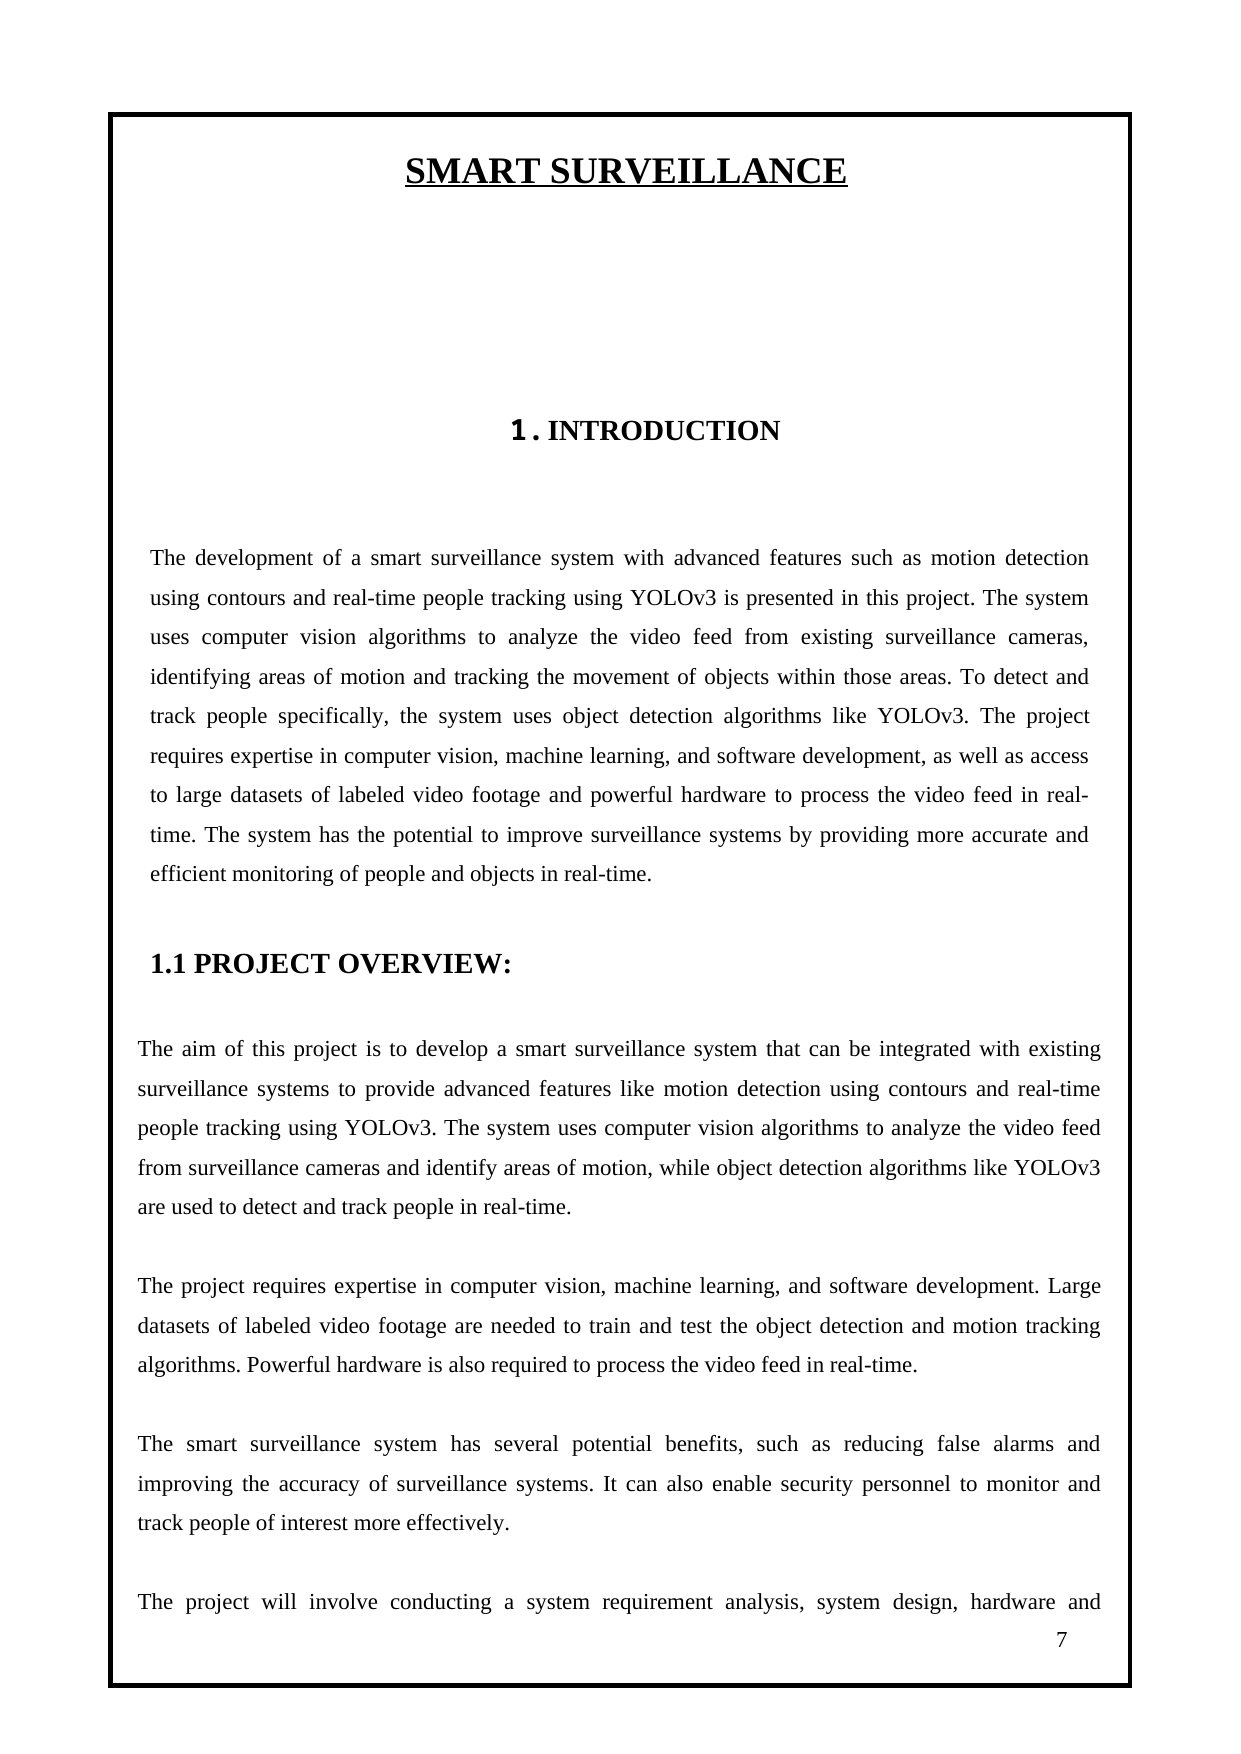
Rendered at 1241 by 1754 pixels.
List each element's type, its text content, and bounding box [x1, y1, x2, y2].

text The development of a smart surveillance system with advanced features such as motion detection using contours and real-time people tracking using YOLOv3 is presented in this project. The system uses computer vision algorithms to analyze the video feed from existing surveillance cameras, identifying areas of motion and tracking the movement of objects within those areas. To detect and track people specifically, the system uses object detection algorithms like YOLOv3. The project requires expertise in computer vision, machine learning, and software development, as well as access to large datasets of labeled video footage and powerful hardware to process the video feed in real-time. The system has the potential to improve surveillance systems by providing more accurate and efficient monitoring of people and objects in real-time. [150, 544, 1091, 887]
text SMART SURVEILLANCE [150, 148, 1103, 191]
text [137, 1588, 1103, 1614]
subtitle INTRODUCTION [187, 409, 1103, 449]
text The project requires expertise in computer vision, machine learning, and software development. Large datasets of labeled video footage are needed to train and test the object detection and motion tracking algorithms. Powerful hardware is also required to process the video feed in real-time. [137, 1272, 1103, 1378]
text The smart surveillance system has several potential benefits, such as reducing false alarms and improving the accuracy of surveillance systems. It can also enable security personnel to monitor and track people of interest more effectively. [137, 1430, 1103, 1536]
text The aim of this project is to develop a smart surveillance system that can be integrated with existing surveillance systems to provide advanced features like motion detection using contours and real-time people tracking using YOLOv3. The system uses computer vision algorithms to analyze the video feed from surveillance cameras and identify areas of motion, while object detection algorithms like YOLOv3 are used to detect and track people in real-time. [137, 1036, 1103, 1220]
subtitle PROJECT OVERVIEW: [150, 946, 1103, 979]
